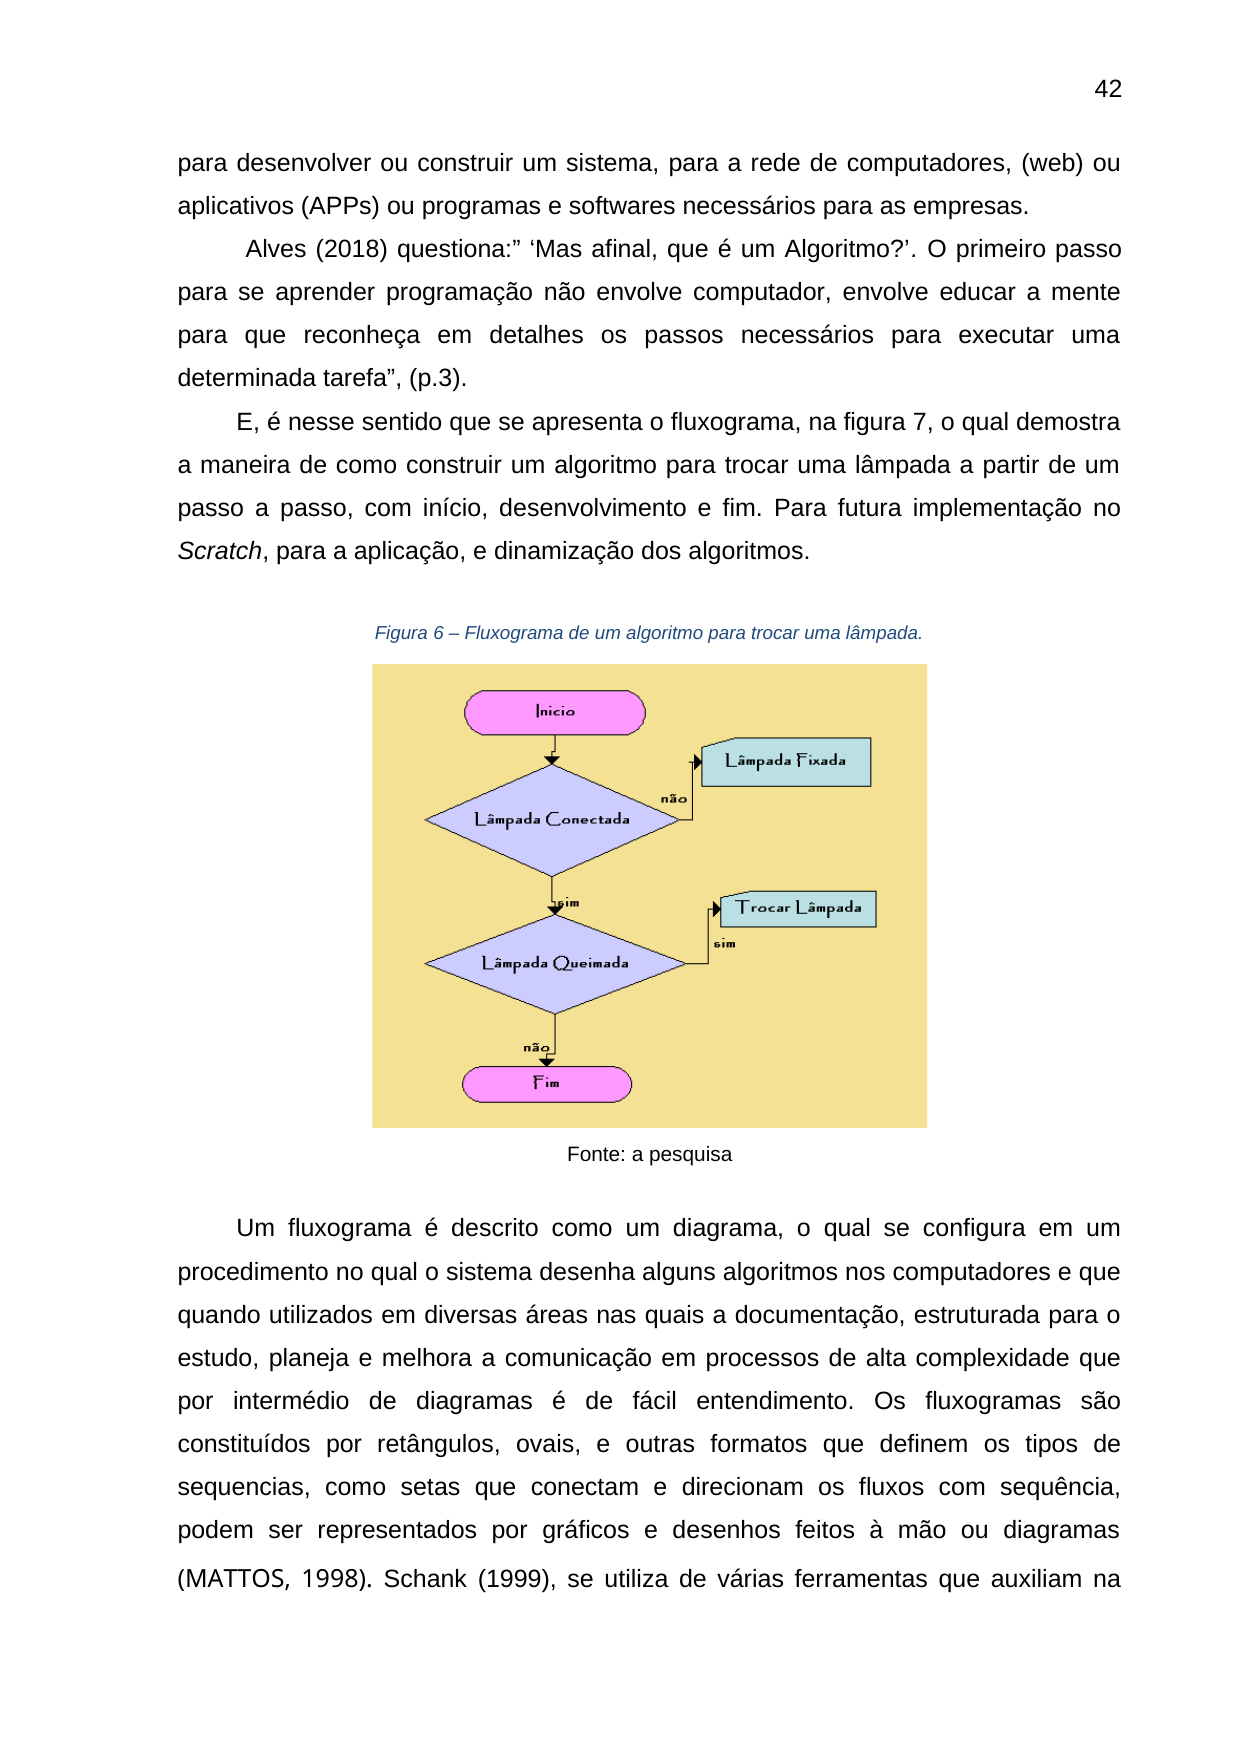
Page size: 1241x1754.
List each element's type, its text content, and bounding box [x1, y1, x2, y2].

text Fonte: a pesquisa [177, 1142, 1122, 1166]
text Figura 6 – Fluxograma de um algoritmo para trocar uma lâmpada. [177, 622, 1122, 644]
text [177, 148, 1122, 219]
text Alves (2018) questiona:” ‘Mas afinal, que é um Algoritmo?’. O primeiro passo para se aprender programação não envolve computador, envolve educar a mente para que reconheça em detalhes os passos necessários para executar uma determinada tarefa”, (p.3). [177, 234, 1122, 392]
text E, é nesse sentido que se apresenta o fluxograma, na figura 7, o qual demostra a maneira de como construir um algoritmo para trocar uma lâmpada a partir de um passo a passo, com início, desenvolvimento e fim. Para futura implementação no Scratch, para a aplicação, e dinamização dos algoritmos. [177, 406, 1122, 564]
picture [372, 664, 928, 1128]
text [177, 1213, 1122, 1595]
